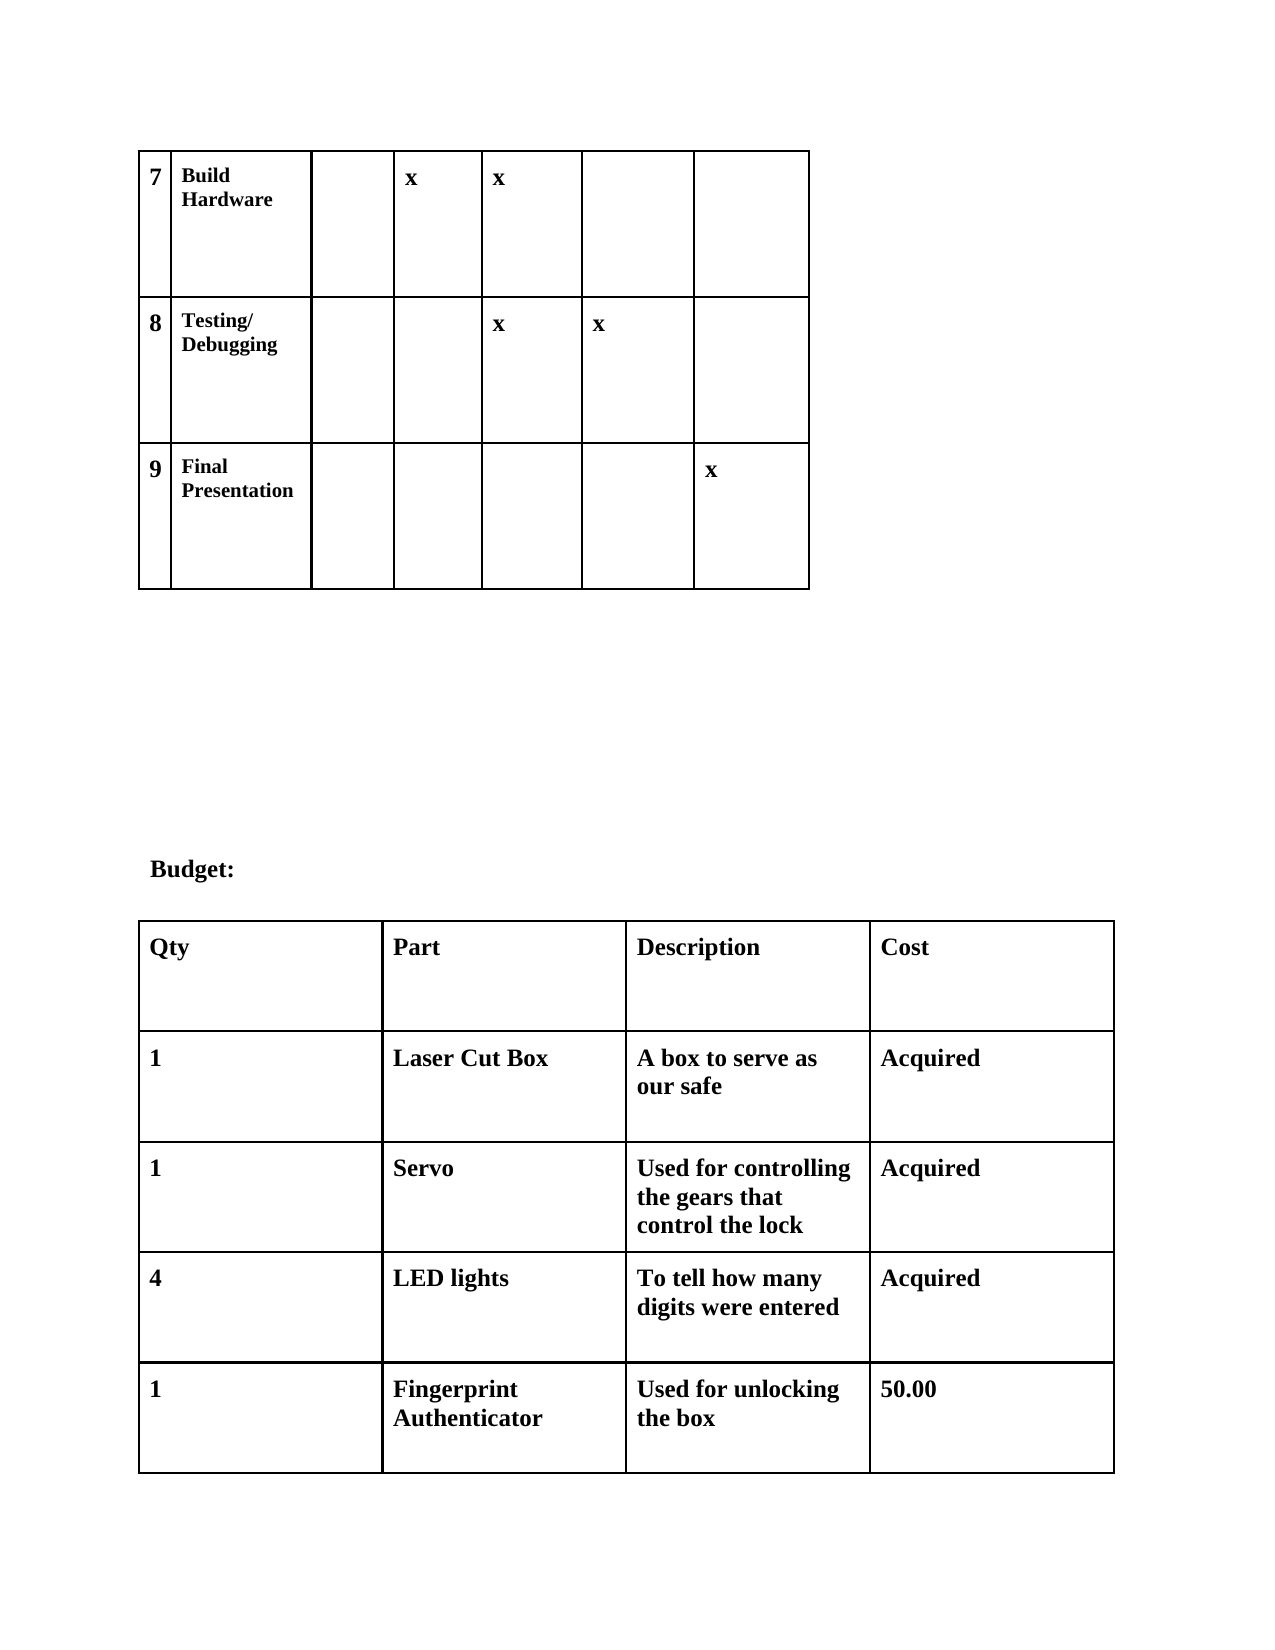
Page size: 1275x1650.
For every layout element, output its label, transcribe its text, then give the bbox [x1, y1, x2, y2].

table_header Description [627, 922, 869, 1030]
table_cell LED lights [384, 1253, 625, 1361]
table_cell Servo [384, 1143, 625, 1251]
table_cell [313, 444, 393, 587]
table_cell Used for unlocking the box [627, 1364, 869, 1472]
table_cell Build Hardware [172, 152, 310, 296]
table_cell Acquired [871, 1032, 1113, 1141]
table_cell x [695, 444, 808, 587]
table_cell x [483, 152, 581, 296]
table_cell Final Presentation [172, 444, 310, 587]
table_cell 50.00 [871, 1364, 1113, 1472]
table_cell 7 [140, 152, 170, 296]
table_cell [583, 152, 693, 296]
table_cell Testing/Debugging [172, 298, 310, 442]
table_cell 9 [140, 444, 170, 587]
table_cell Fingerprint Authenticator [384, 1364, 625, 1472]
table_cell Used for controlling the gears that control the lock [627, 1143, 869, 1251]
table_cell To tell how many digits were entered [627, 1253, 869, 1361]
table_cell x [583, 298, 693, 442]
table_cell Acquired [871, 1143, 1113, 1251]
table_cell [395, 444, 481, 587]
table_cell [395, 298, 481, 442]
table_cell 1 [140, 1143, 381, 1251]
table_cell [313, 298, 393, 442]
table_cell 8 [140, 298, 170, 442]
table_cell [313, 152, 393, 296]
table_cell 1 [140, 1032, 381, 1141]
table_header Cost [871, 922, 1113, 1030]
table_cell 1 [140, 1364, 381, 1472]
table_cell [483, 444, 581, 587]
table_header Part [384, 922, 625, 1030]
table_cell x [483, 298, 581, 442]
table_cell [695, 298, 808, 442]
table_cell A box to serve as our safe [627, 1032, 869, 1141]
table_header Qty [140, 922, 381, 1030]
table_cell x [395, 152, 481, 296]
table_cell Acquired [871, 1253, 1113, 1361]
text Budget: [150, 854, 1125, 882]
table_cell [583, 444, 693, 587]
table_cell [695, 152, 808, 296]
table_cell Laser Cut Box [384, 1032, 625, 1141]
table_cell 4 [140, 1253, 381, 1361]
